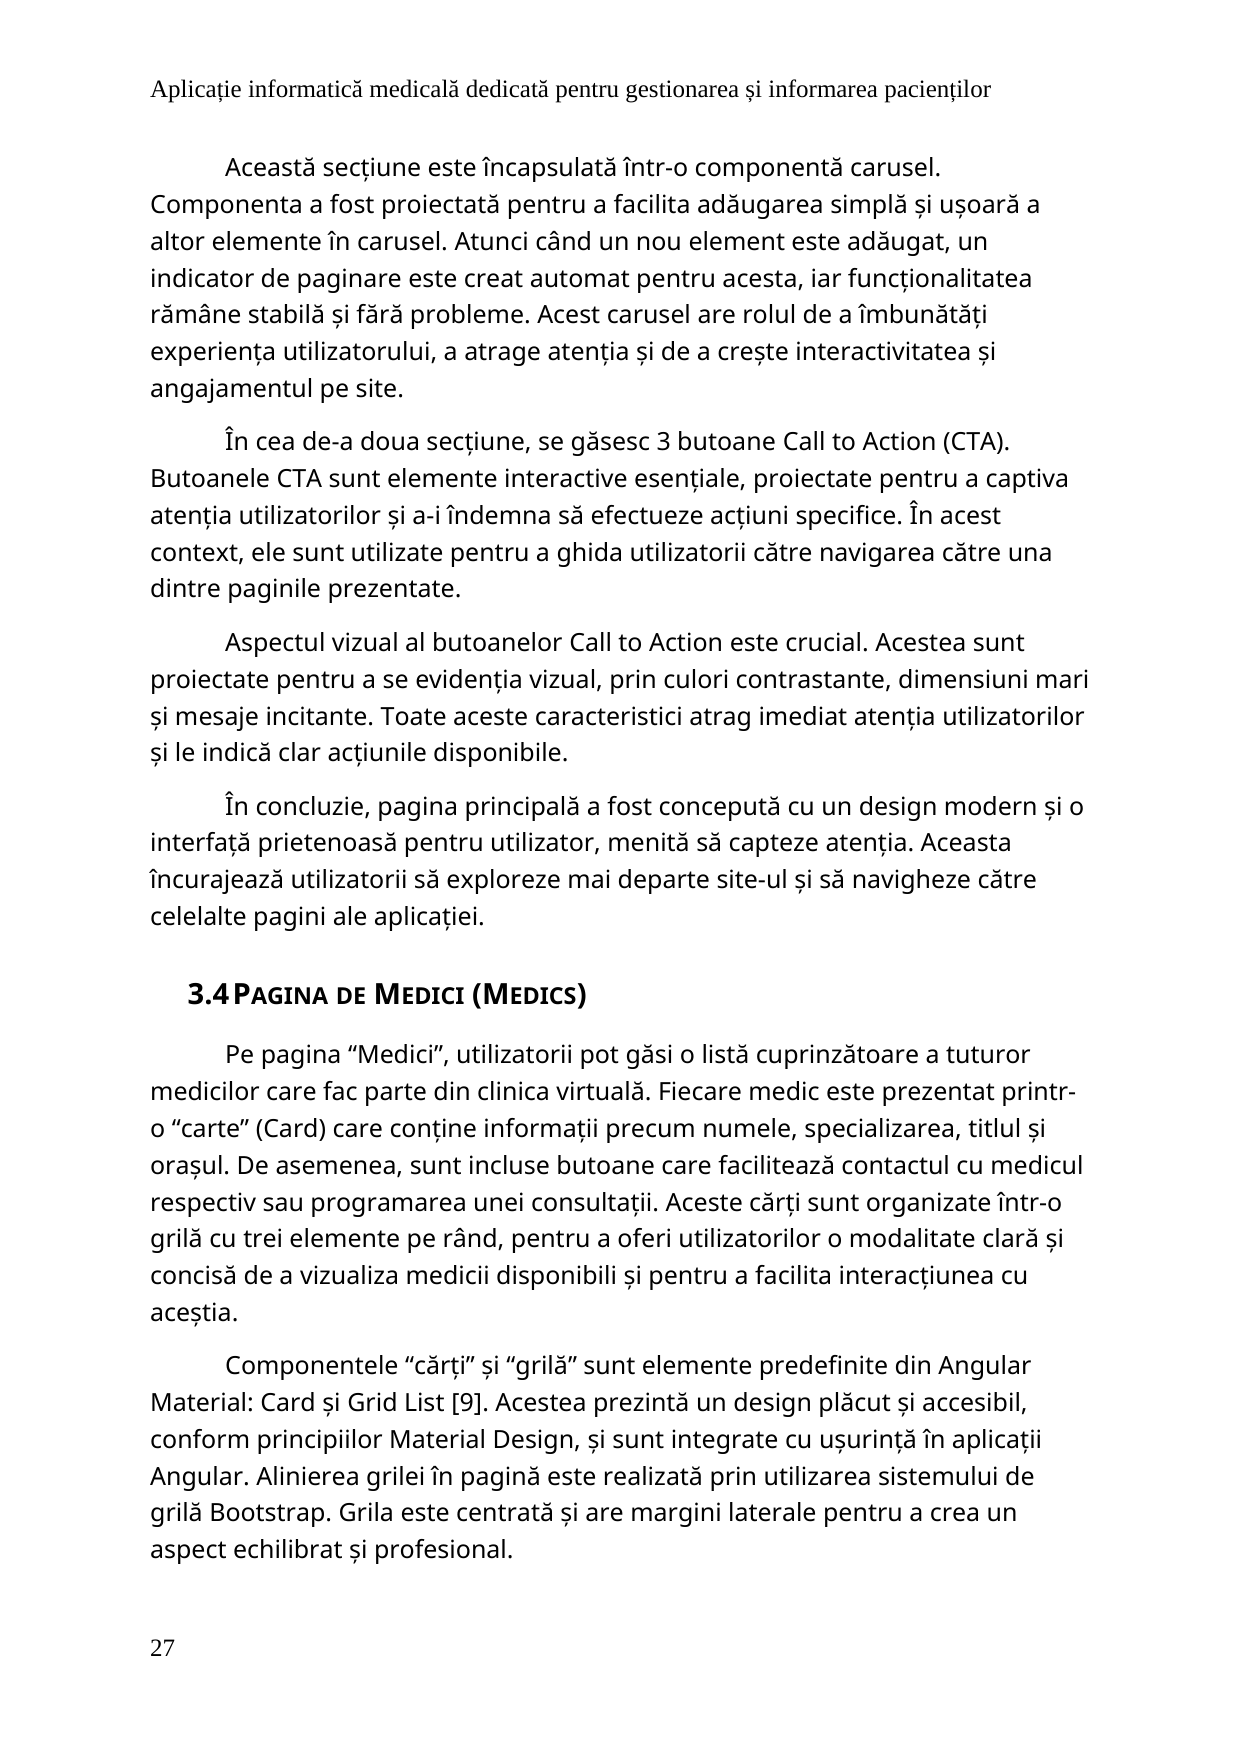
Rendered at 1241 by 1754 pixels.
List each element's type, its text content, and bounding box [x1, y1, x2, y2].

subtitle Pagina de Medici (Medics) [187, 973, 1090, 1013]
text În concluzie, pagina principală a fost concepută cu un design modern și o interfață prietenoasă pentru utilizator, menită să capteze atenția. Aceasta încurajează utilizatorii să exploreze mai departe site-ul și să navigheze către celelalte pagini ale aplicației. [150, 788, 1090, 933]
text Componentele “cărți” și “grilă” sunt elemente predefinite din Angular Material: Card și Grid List. Acestea prezintă un design plăcut și accesibil, conform principiilor Material Design, și sunt integrate cu ușurință în aplicații Angular. Alinierea grilei în pagină este realizată prin utilizarea sistemului de grilă Bootstrap. Grila este centrată și are margini laterale pentru a crea un aspect echilibrat și profesional. [150, 1348, 1090, 1566]
text Aspectul vizual al butoanelor Call to Action este crucial. Acestea sunt proiectate pentru a se evidenția vizual, prin culori contrastante, dimensiuni mari și mesaje incitante. Toate aceste caracteristici atrag imediat atenția utilizatorilor și le indică clar acțiunile disponibile. [150, 624, 1090, 769]
text Pe pagina “Medici”, utilizatorii pot găsi o listă cuprinzătoare a tuturor medicilor care fac parte din clinica virtuală. Fiecare medic este prezentat printr-o “carte” (Card) care conține informații precum numele, specializarea, titlul și orașul. De asemenea, sunt incluse butoane care facilitează contactul cu medicul respectiv sau programarea unei consultații. Aceste cărți sunt organizate într-o grilă cu trei elemente pe rând, pentru a oferi utilizatorilor o modalitate clară și concisă de a vizualiza medicii disponibili și pentru a facilita interacțiunea cu aceștia. [150, 1037, 1090, 1329]
text În cea de-a doua secțiune, se găsesc 3 butoane Call to Action (CTA). Butoanele CTA sunt elemente interactive esențiale, proiectate pentru a captiva atenția utilizatorilor și a-i îndemna să efectueze acțiuni specifice. În acest context, ele sunt utilizate pentru a ghida utilizatorii către navigarea către una dintre paginile prezentate. [150, 424, 1090, 605]
text Această secțiune este încapsulată într-o componentă carusel. Componenta a fost proiectată pentru a facilita adăugarea simplă și ușoară a altor elemente în carusel. Atunci când un nou element este adăugat, un indicator de paginare este creat automat pentru acesta, iar funcționalitatea rămâne stabilă și fără probleme. Acest carusel are rolul de a îmbunătăți experiența utilizatorului, a atrage atenția și de a crește interactivitatea și angajamentul pe site. [150, 150, 1090, 405]
